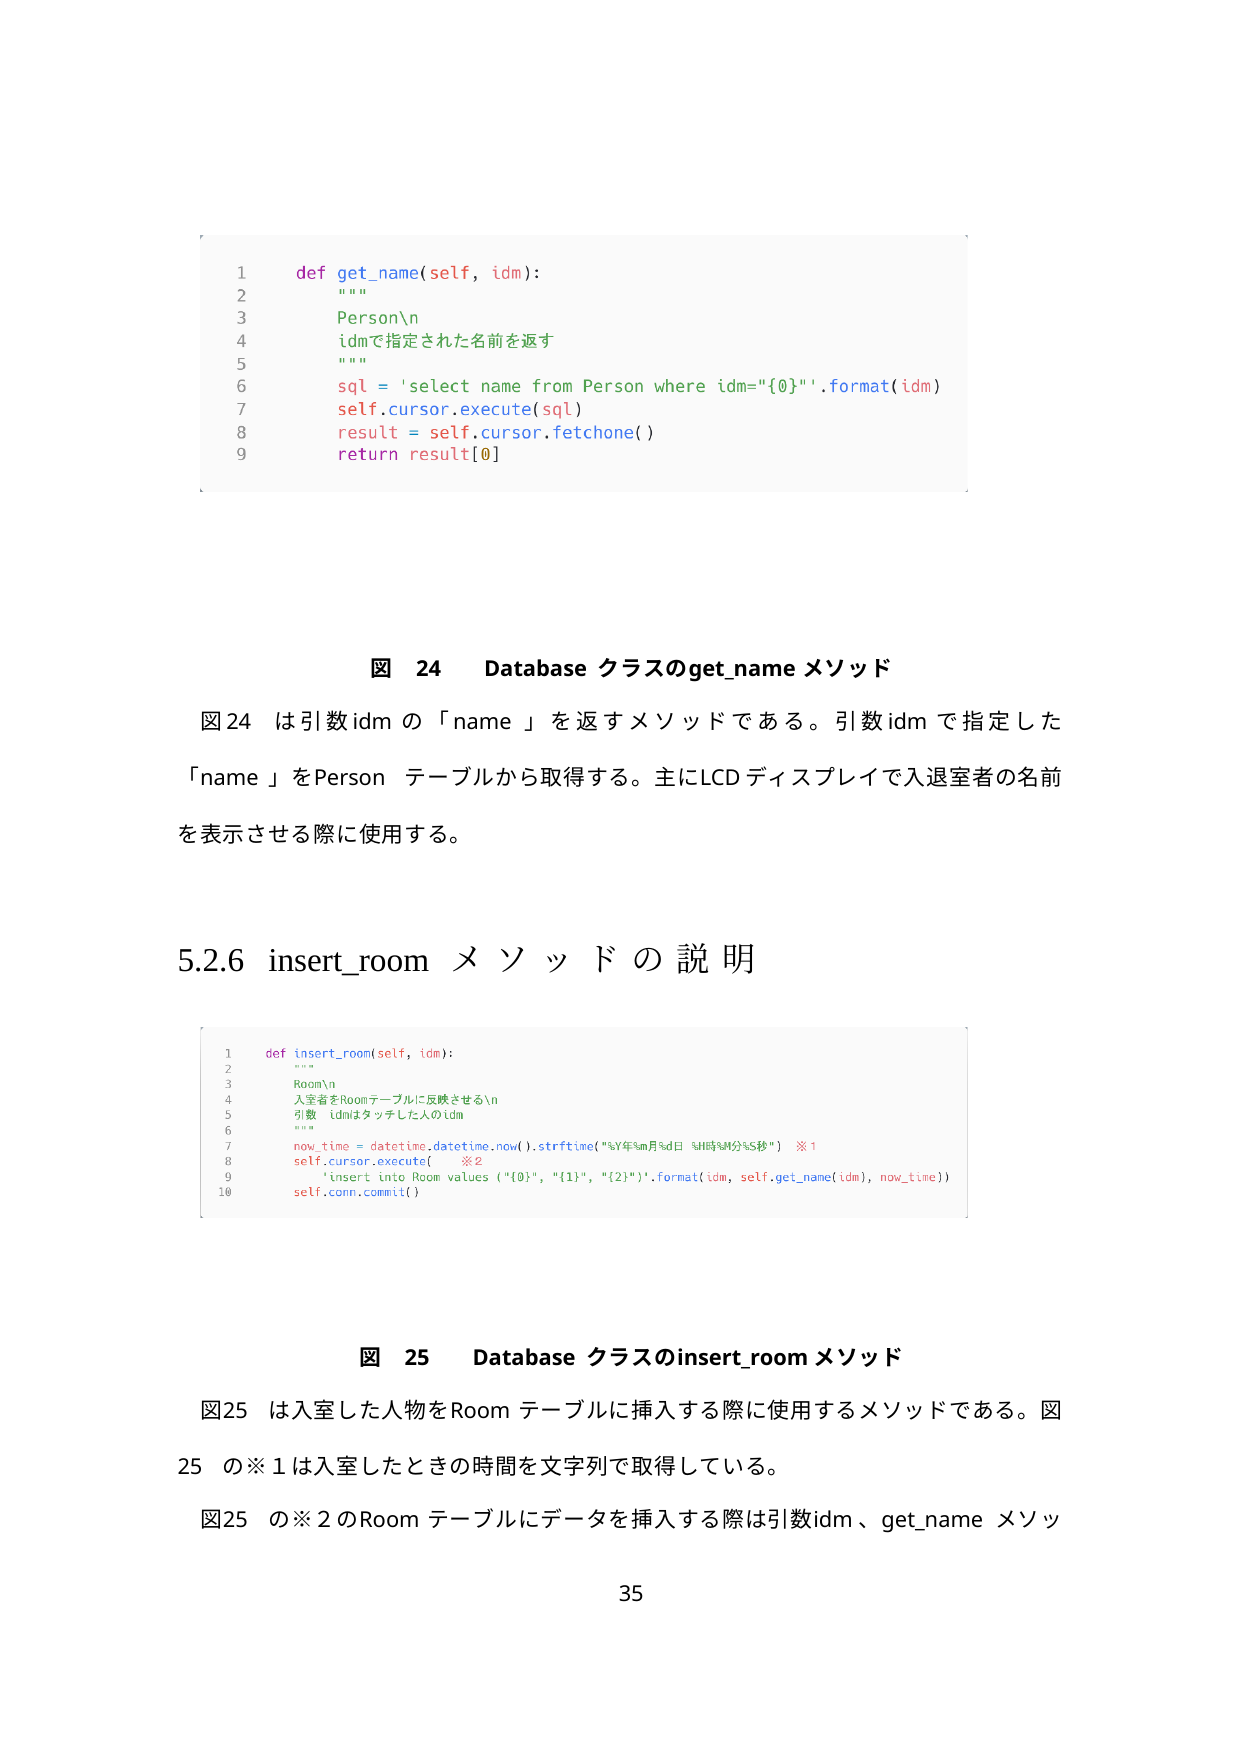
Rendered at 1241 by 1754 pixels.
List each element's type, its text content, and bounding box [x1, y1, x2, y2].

text 図 24 Databaseクラスのget_nameメソッド [177, 648, 1063, 686]
subtitle insert_roomメソッドの説明 [133, 919, 1063, 994]
picture [200, 235, 968, 492]
text 図24は引数idmの「name」を返すメソッドである。引数idmで指定した「name」をPersonテーブルから取得する。主にLCDディスプレイで入退室者の名前を表示させる際に使用する。 [177, 701, 1063, 851]
text 図 25 Databaseクラスのinsert_roomメソッド [177, 1337, 1063, 1374]
text 図25は入室した人物をRoomテーブルに挿入する際に使用するメソッドである。図25の※１は入室したときの時間を文字列で取得している。 [177, 1390, 1063, 1484]
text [177, 1499, 1063, 1537]
picture [200, 1027, 968, 1218]
